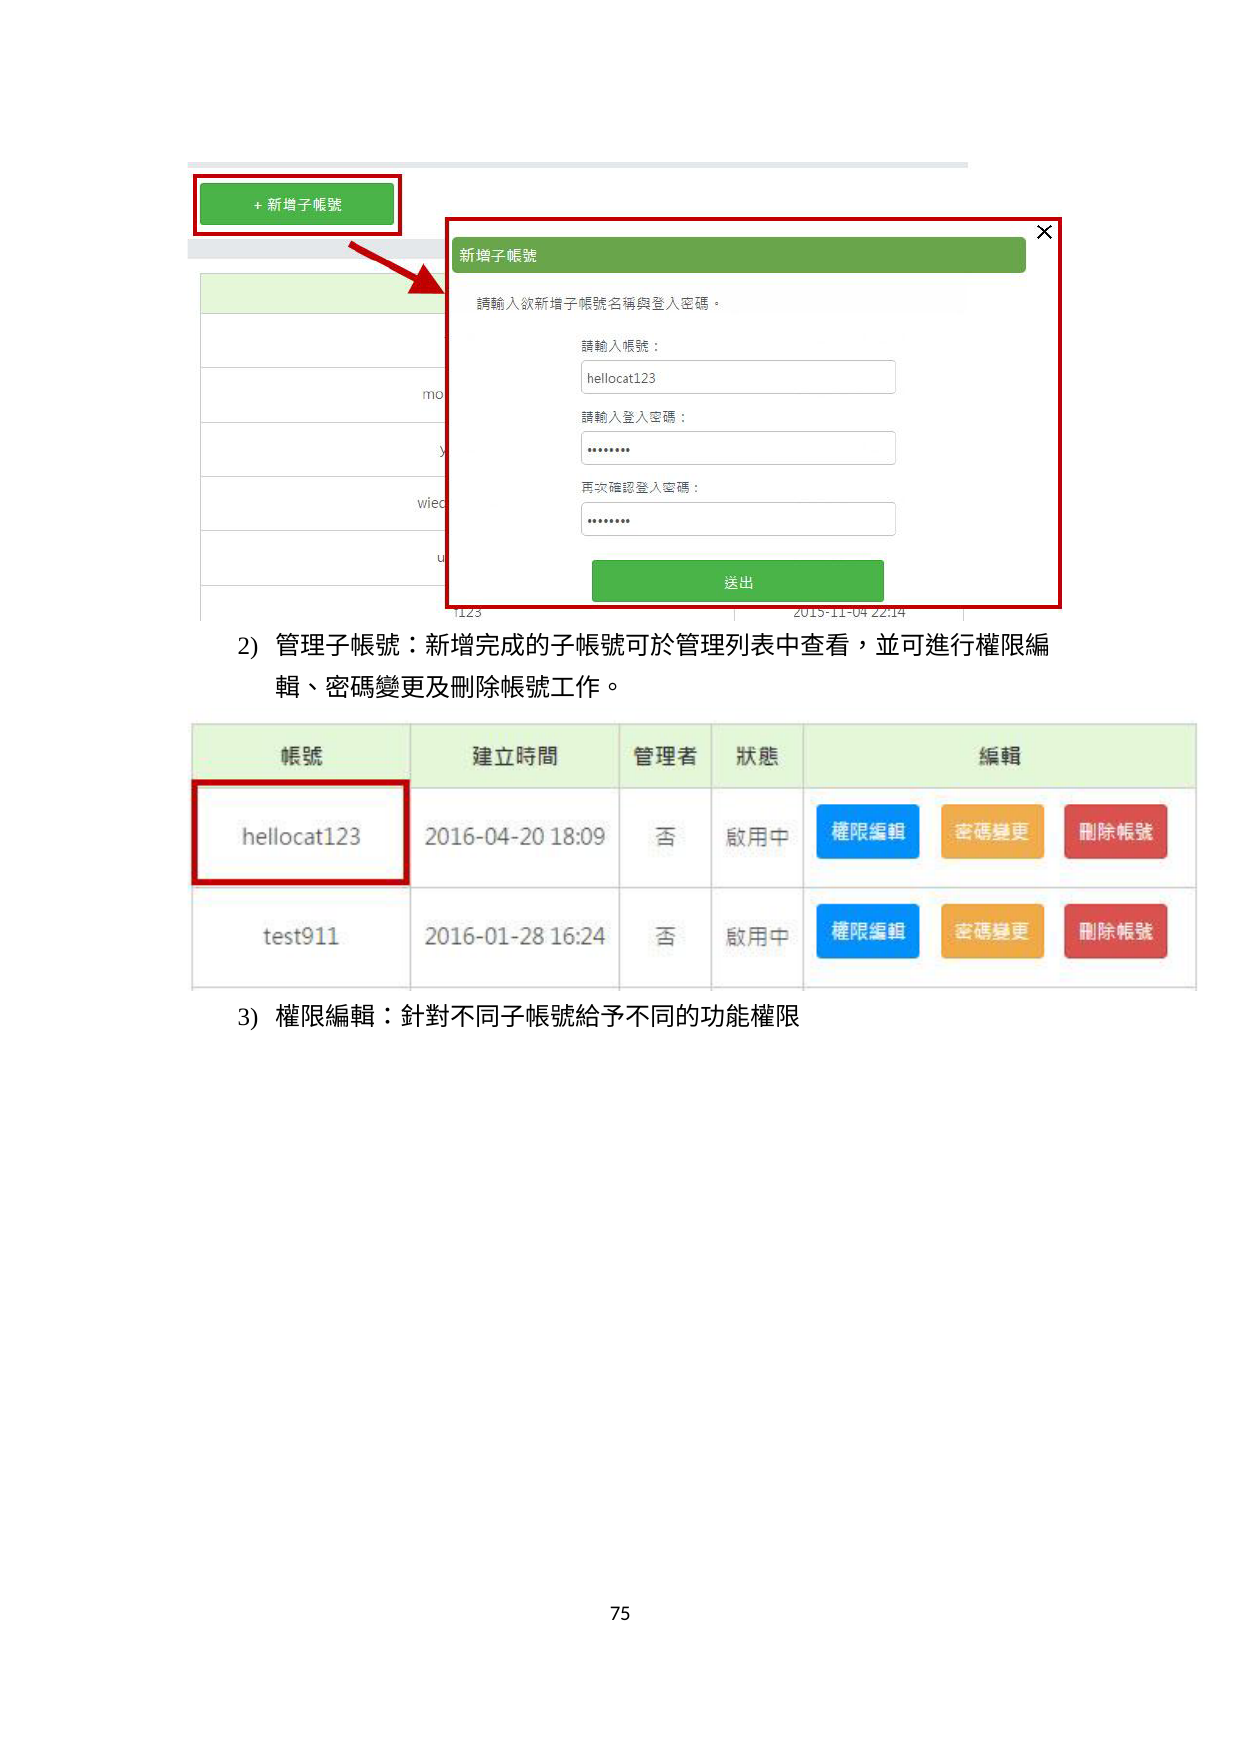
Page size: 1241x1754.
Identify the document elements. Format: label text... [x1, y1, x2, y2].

list 管理子帳號：新增完成的子帳號可於管理列表中查看，並可進行權限編輯、密碼變更及刪除帳號工作。 [237, 625, 1053, 703]
list 權限編輯：針對不同子帳號給予不同的功能權限 [237, 995, 1053, 1033]
